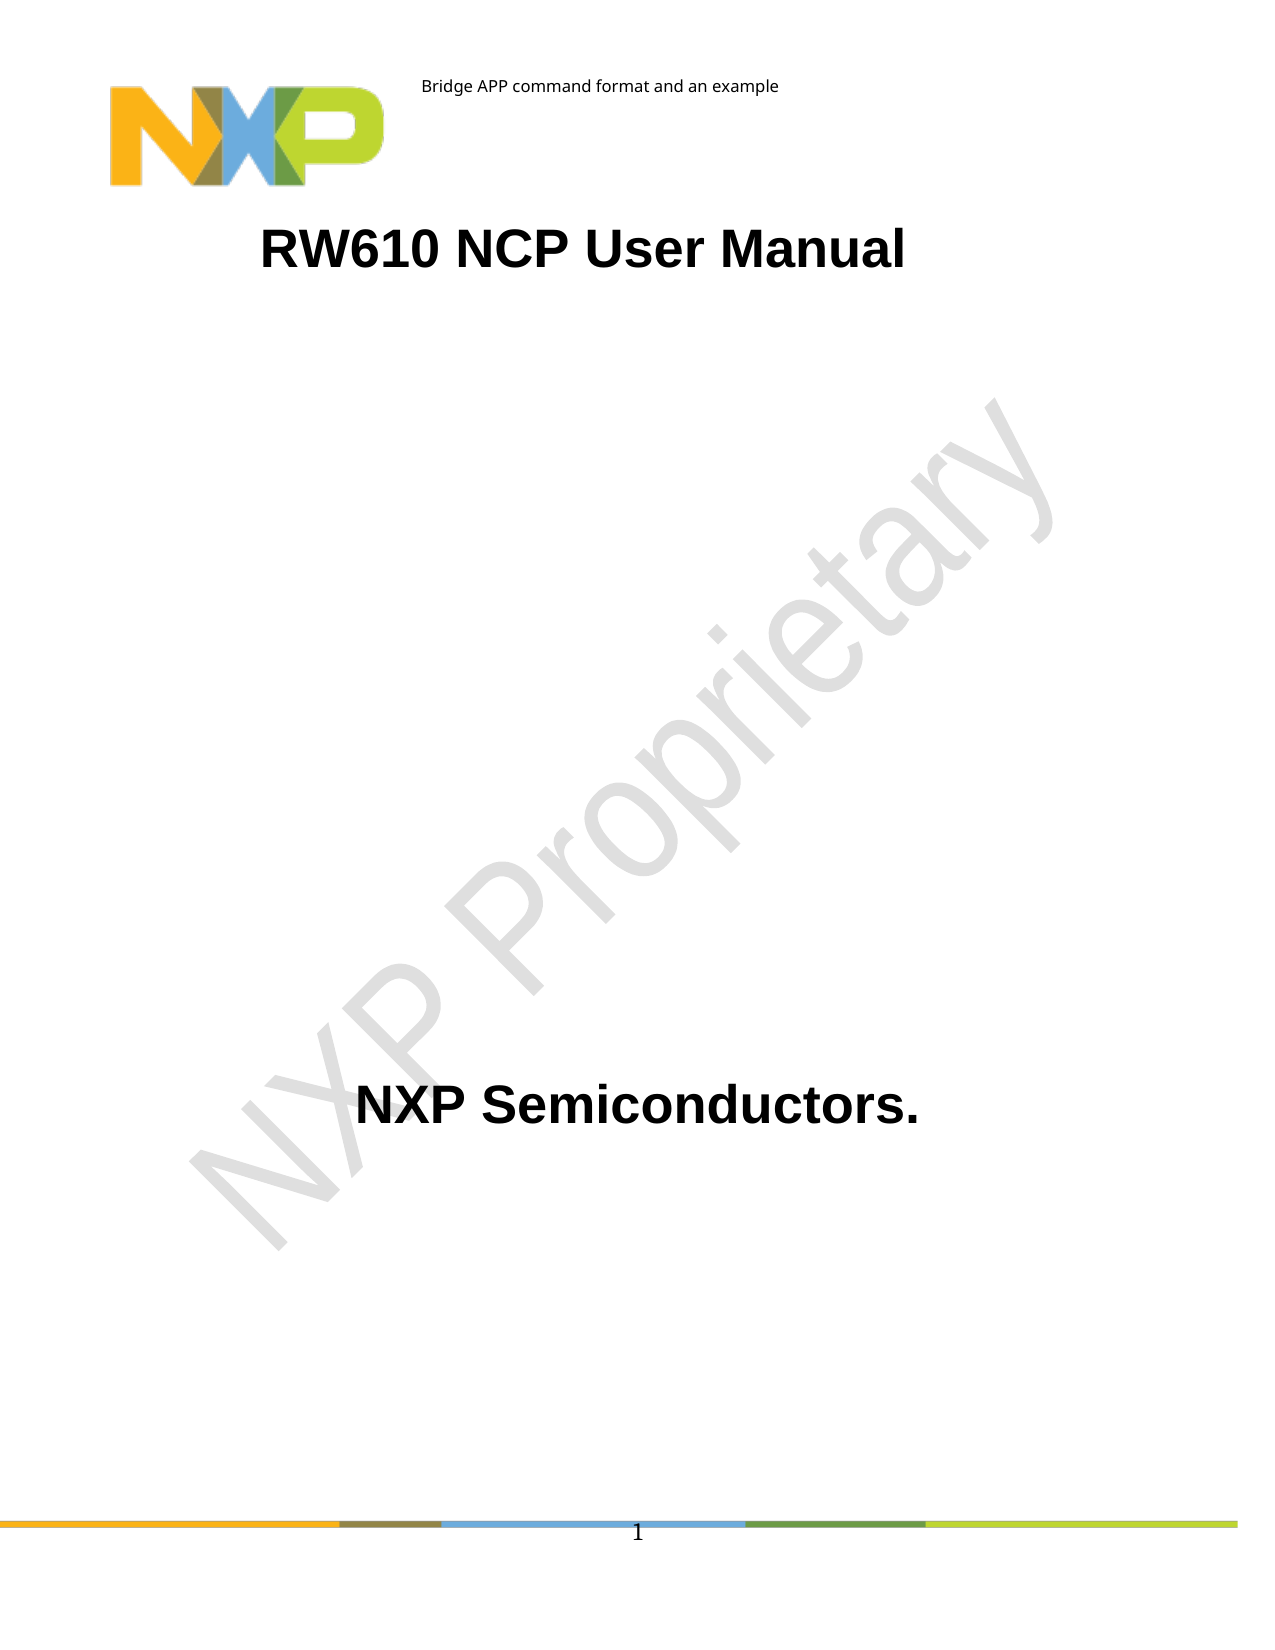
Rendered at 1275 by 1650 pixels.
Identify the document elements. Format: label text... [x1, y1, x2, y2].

title RW610 NCP User Manual [150, 216, 1016, 278]
subtitle NXP Semiconductors. [150, 1072, 1125, 1134]
